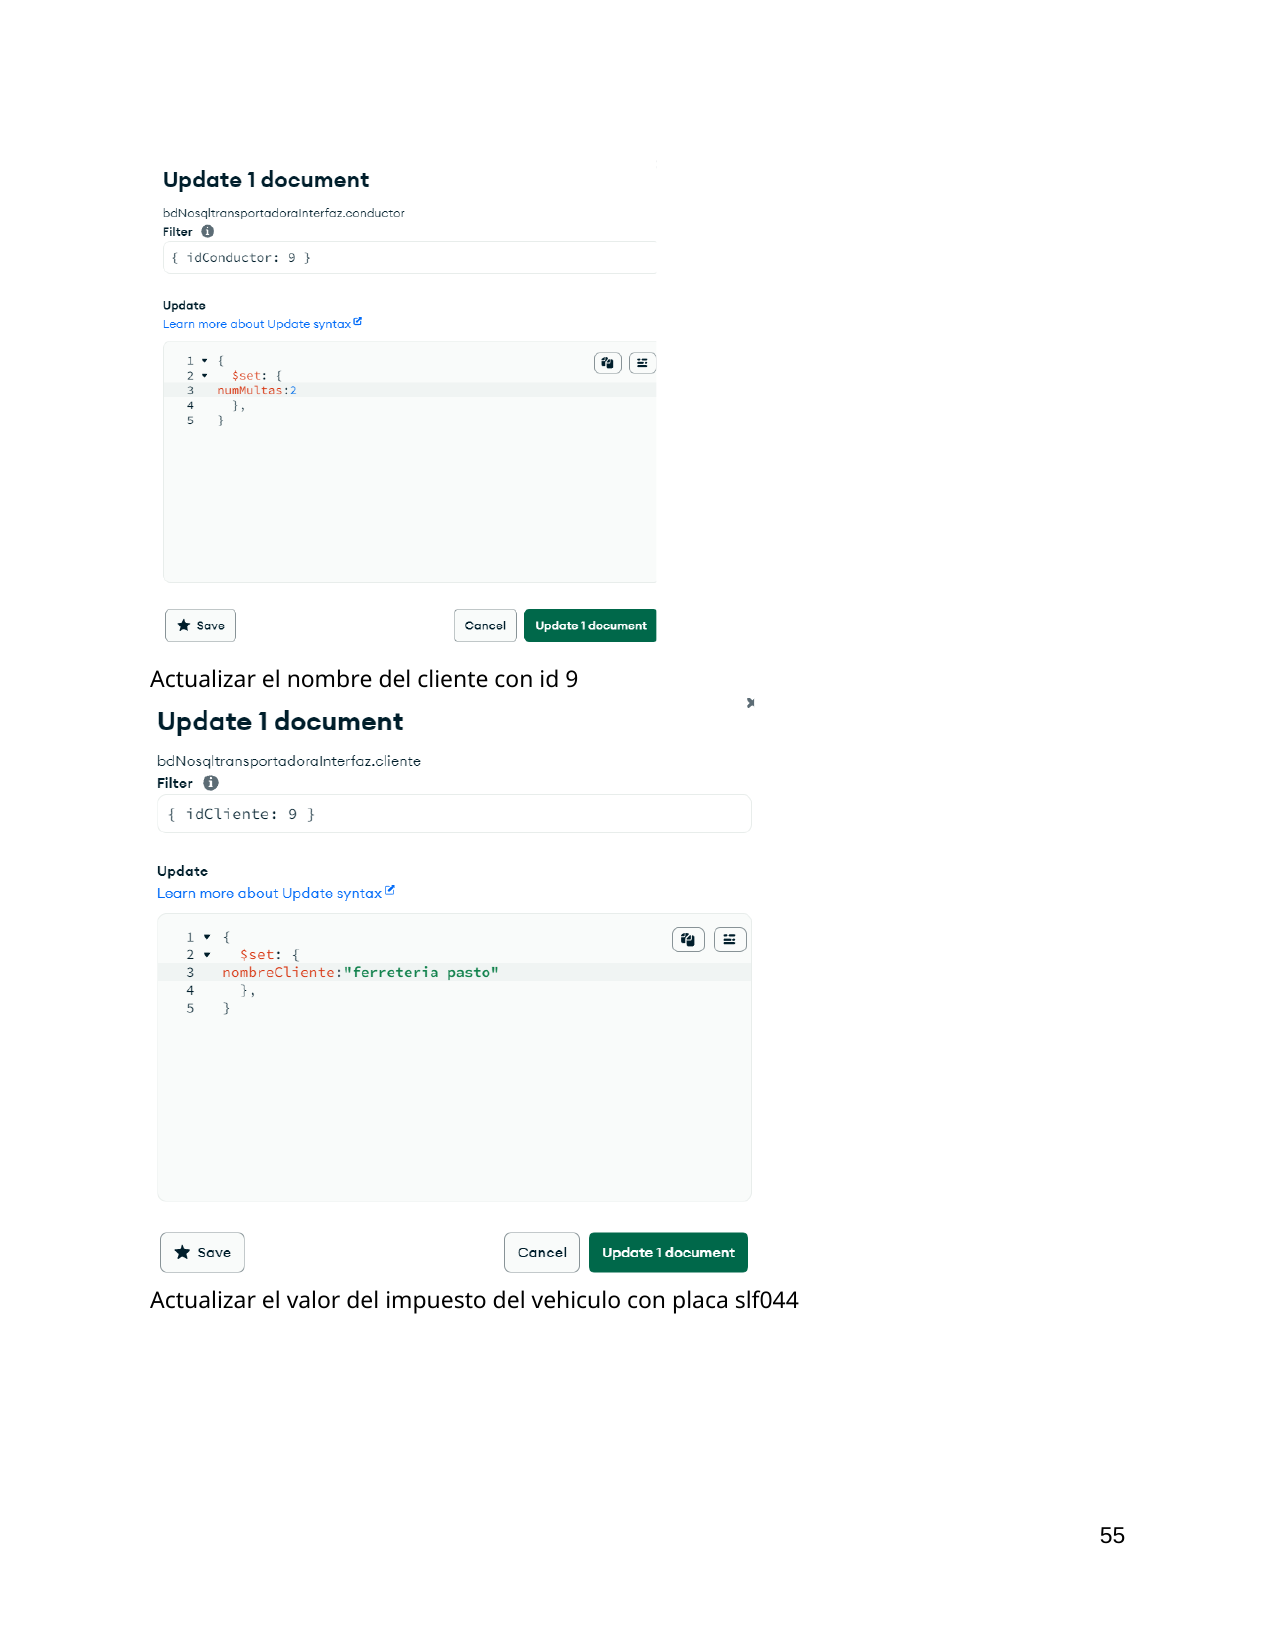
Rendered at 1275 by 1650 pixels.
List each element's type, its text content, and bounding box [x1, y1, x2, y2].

text Actualizar el nombre del cliente con id 9 [150, 663, 1125, 694]
picture [150, 150, 657, 659]
text Actualizar el valor del impuesto del vehiculo con placa slf044 [150, 1284, 1125, 1315]
picture [150, 698, 755, 1280]
